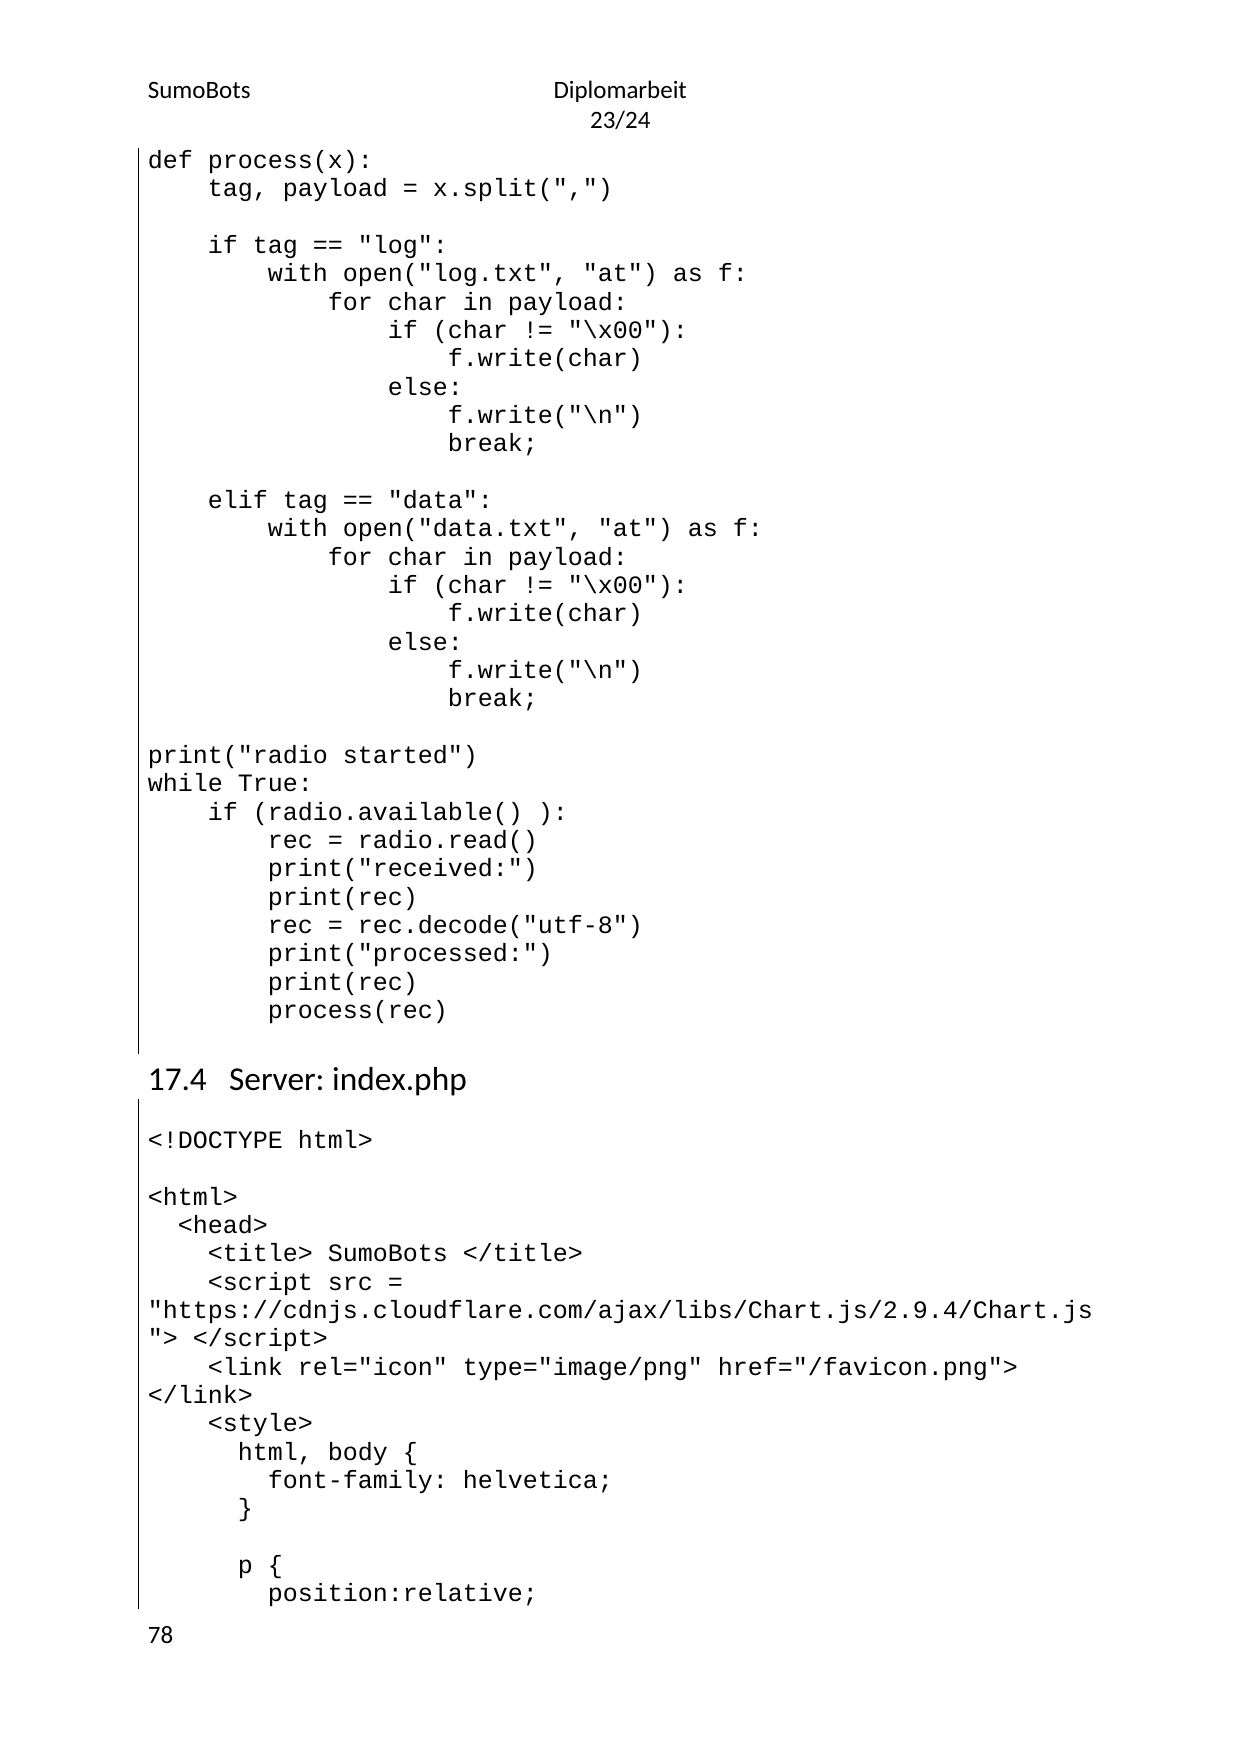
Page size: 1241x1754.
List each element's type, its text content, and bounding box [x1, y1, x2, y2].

text f.write("\n") [148, 658, 1093, 686]
text for char in payload: [148, 544, 1093, 573]
text f.write(char) [148, 601, 1093, 629]
text <title> SumoBots </title> [148, 1241, 1093, 1269]
text if (char != "\x00"): [148, 318, 1093, 346]
text } [148, 1496, 1093, 1524]
text <html> [148, 1184, 1093, 1212]
text font-family: helvetica; [148, 1467, 1093, 1496]
text elif tag == "data": [148, 488, 1093, 516]
text while True: [148, 771, 1093, 799]
text if (radio.available() ): [148, 799, 1093, 828]
text <head> [148, 1212, 1093, 1241]
text print(rec) [148, 884, 1093, 913]
text f.write(char) [148, 346, 1093, 374]
text process(rec) [148, 998, 1093, 1026]
text rec = rec.decode("utf-8") [148, 913, 1093, 941]
text <script src = "https://cdnjs.cloudflare.com/ajax/libs/Chart.js/2.9.4/Chart.js"> </script> [148, 1269, 1093, 1354]
text position:relative; [148, 1581, 1093, 1609]
text <style> [148, 1411, 1093, 1439]
text html, body { [148, 1439, 1093, 1467]
text break; [148, 431, 1093, 459]
text print(rec) [148, 969, 1093, 998]
text rec = radio.read() [148, 828, 1093, 856]
text break; [148, 686, 1093, 714]
text with open("log.txt", "at") as f: [148, 261, 1093, 289]
text with open("data.txt", "at") as f: [148, 516, 1093, 544]
text <link rel="icon" type="image/png" href="/favicon.png"> </link> [148, 1354, 1093, 1411]
text p { [148, 1552, 1093, 1581]
text print("processed:") [148, 941, 1093, 969]
text def process(x): [148, 148, 1093, 176]
text print("radio started") [148, 743, 1093, 771]
text else: [148, 374, 1093, 403]
text <!DOCTYPE html> [148, 1127, 1093, 1156]
text f.write("\n") [148, 403, 1093, 431]
text if tag == "log": [148, 233, 1093, 261]
text tag, payload = x.split(",") [148, 176, 1093, 204]
text for char in payload: [148, 289, 1093, 318]
text else: [148, 629, 1093, 658]
text print("received:") [148, 856, 1093, 884]
subtitle Server: index.php [148, 1058, 1093, 1099]
text if (char != "\x00"): [148, 573, 1093, 601]
